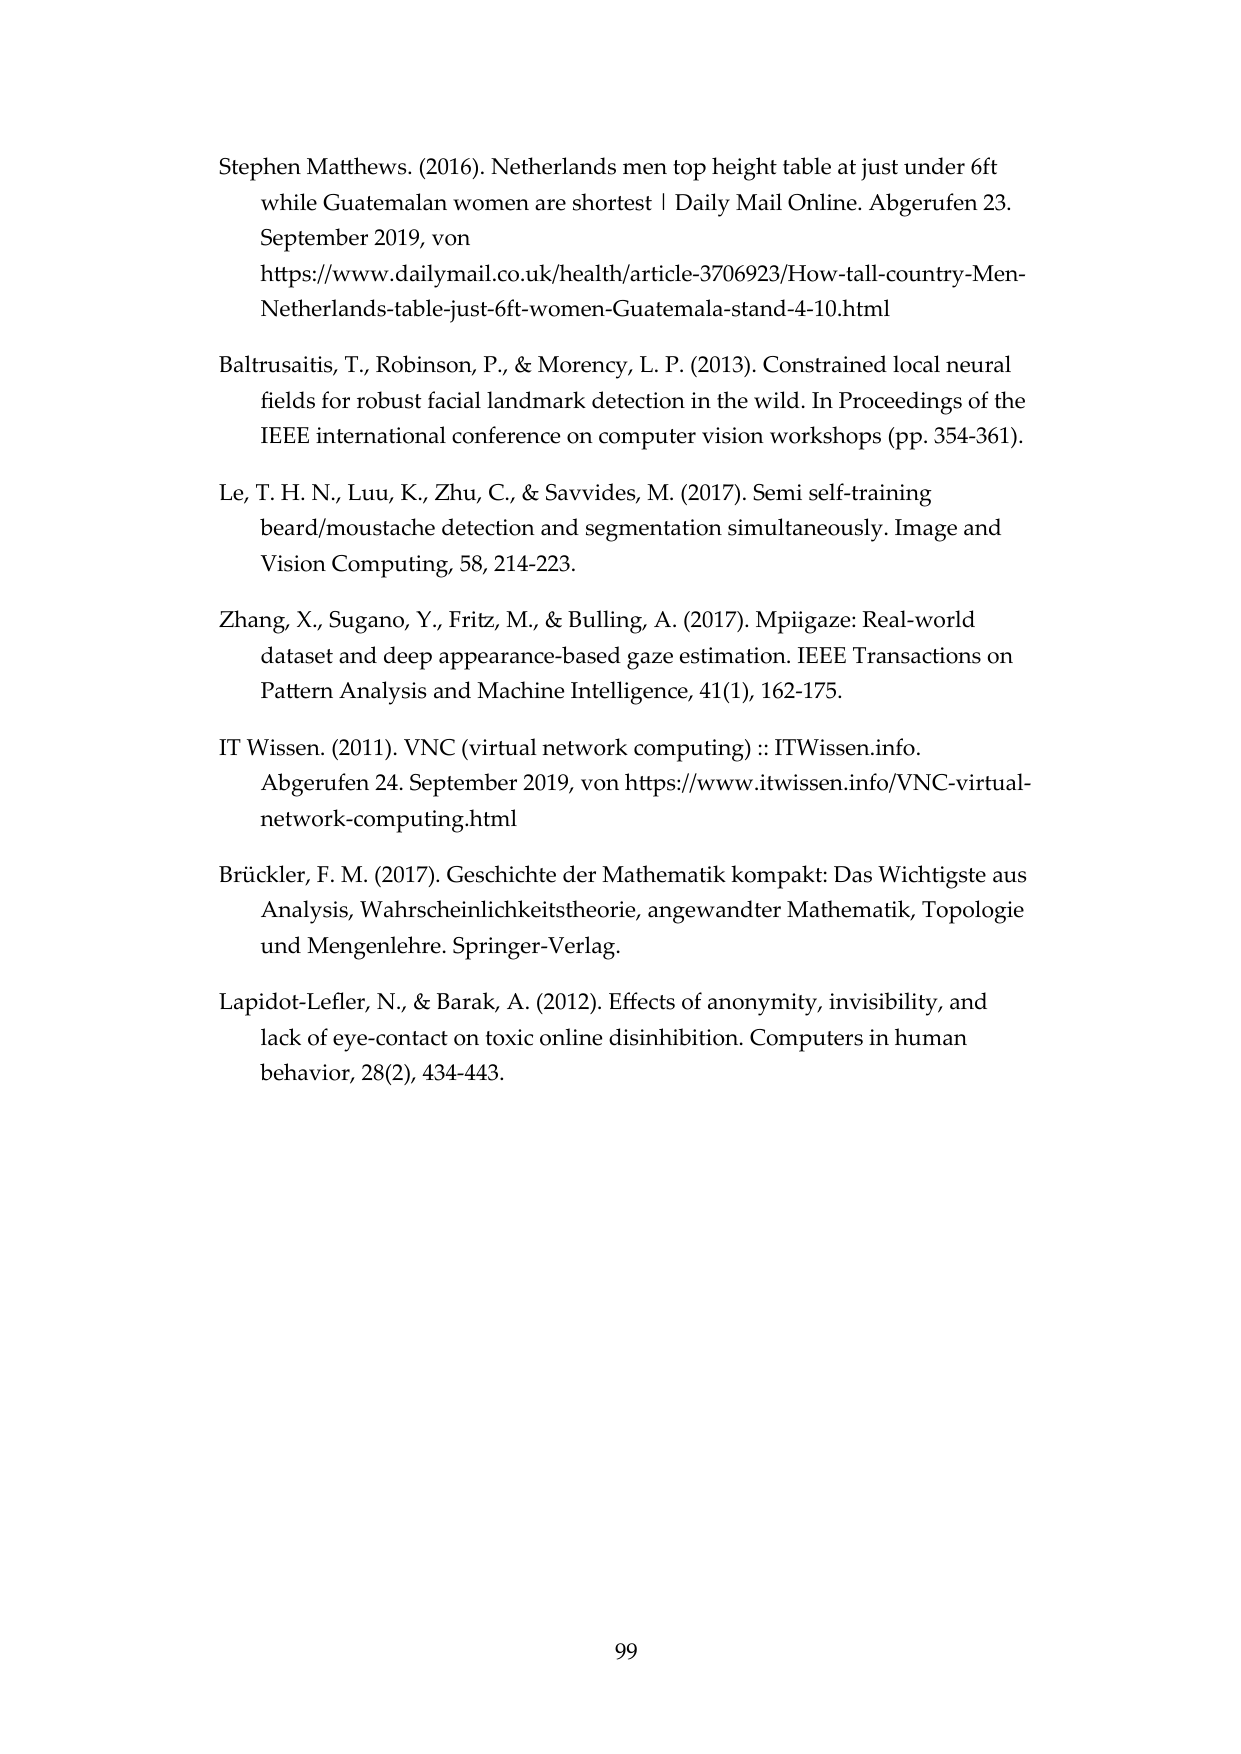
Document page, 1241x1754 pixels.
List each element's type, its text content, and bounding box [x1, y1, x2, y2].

text IT Wissen. (2011). VNC (virtual network computing) :: ITWissen.info. Abgerufen 24. September 2019, von https://www.itwissen.info/VNC-virtual-network-computing.html [219, 731, 1033, 833]
text Brückler, F. M. (2017). Geschichte der Mathematik kompakt: Das Wichtigste aus Analysis, Wahrscheinlichkeitstheorie, angewandter Mathematik, Topologie und Mengenlehre. Springer-Verlag. [219, 858, 1033, 960]
text Lapidot-Lefler, N., & Barak, A. (2012). Effects of anonymity, invisibility, and lack of eye-contact on toxic online disinhibition. Computers in human behavior, 28(2), 434-443. [219, 985, 1033, 1087]
text Le, T. H. N., Luu, K., Zhu, C., & Savvides, M. (2017). Semi self-training beard/moustache detection and segmentation simultaneously. Image and Vision Computing, 58, 214-223. [219, 476, 1033, 578]
text Zhang, X., Sugano, Y., Fritz, M., & Bulling, A. (2017). Mpiigaze: Real-world dataset and deep appearance-based gaze estimation. IEEE Transactions on Pattern Analysis and Machine Intelligence, 41(1), 162-175. [219, 603, 1033, 705]
text Baltrusaitis, T., Robinson, P., & Morency, L. P. (2013). Constrained local neural fields for robust facial landmark detection in the wild. In Proceedings of the IEEE international conference on computer vision workshops (pp. 354-361). [219, 348, 1033, 450]
text Stephen Matthews. (2016). Netherlands men top height table at just under 6ft while Guatemalan women are shortest | Daily Mail Online. Abgerufen 23. September 2019, von https://www.dailymail.co.uk/health/article-3706923/How-tall-country-Men-Netherlands-table-just-6ft-women-Guatemala-stand-4-10.html [219, 150, 1033, 323]
